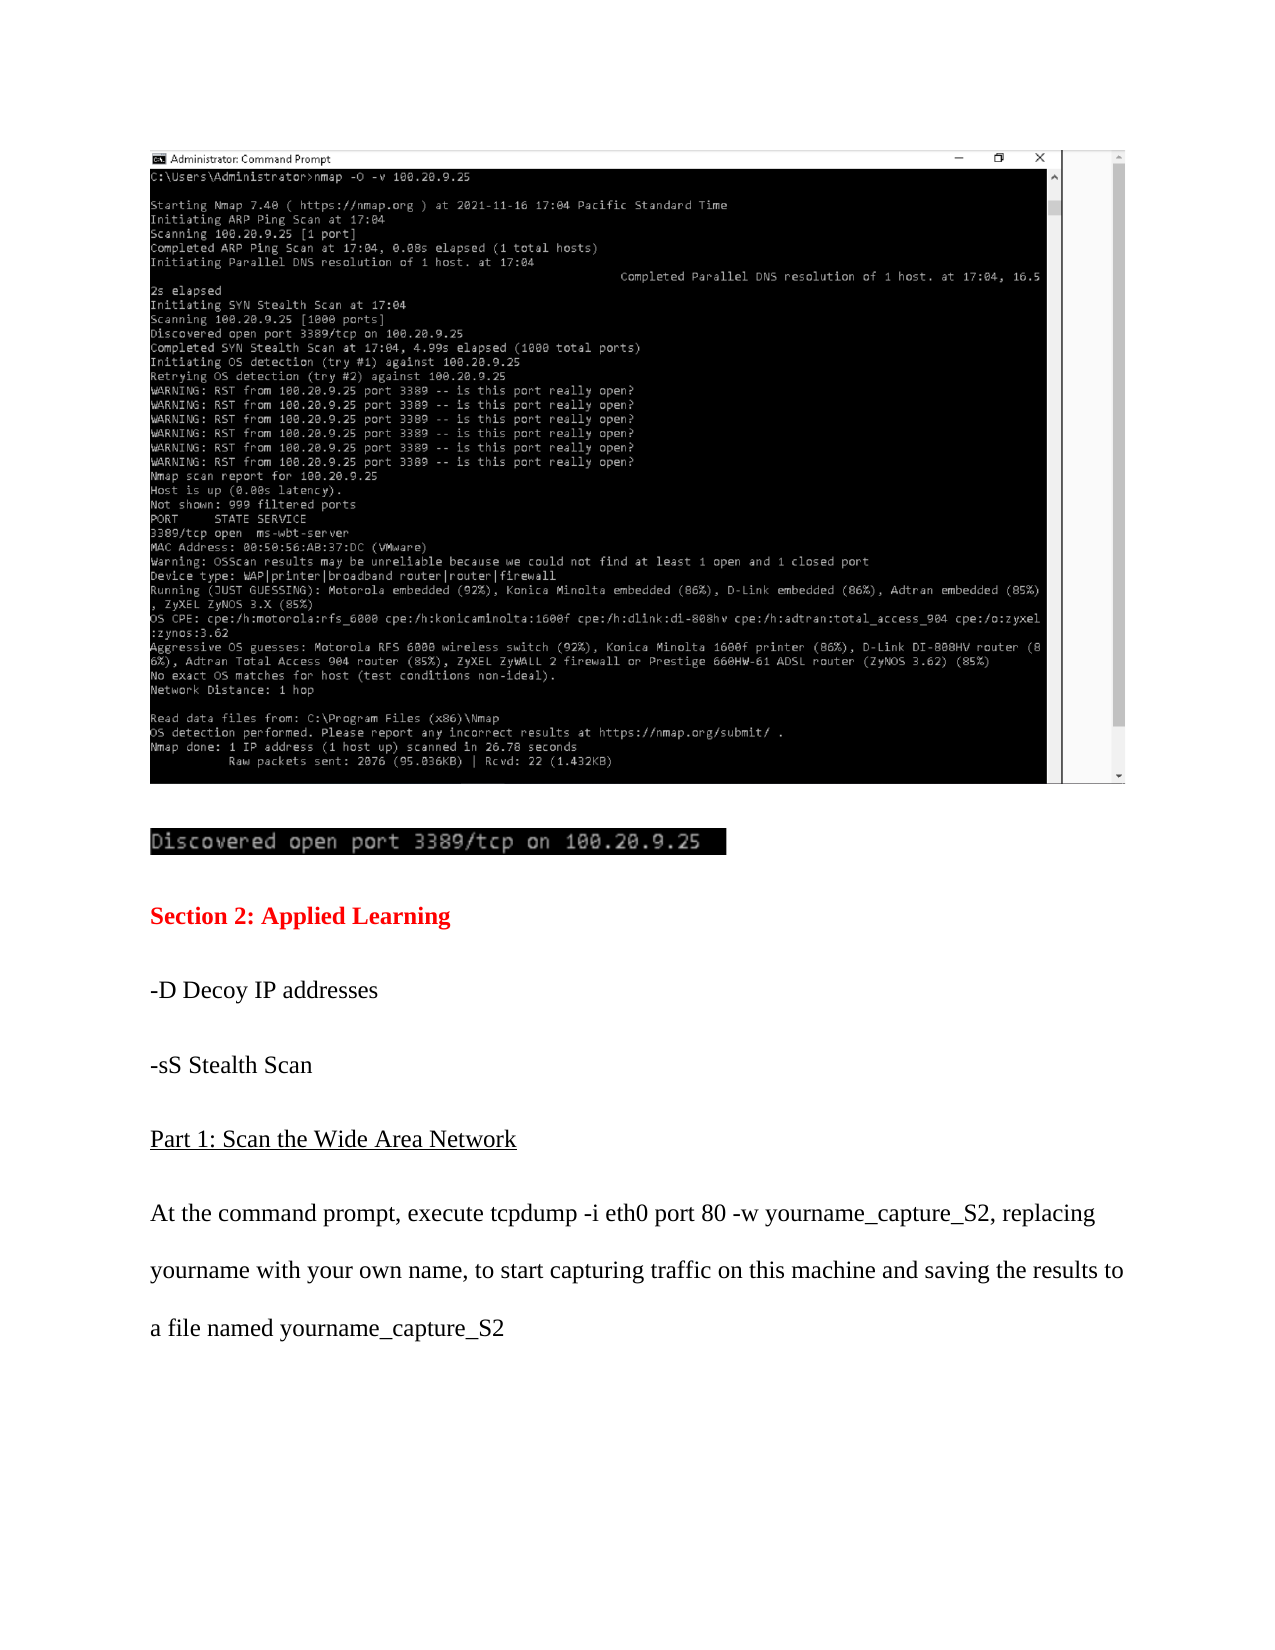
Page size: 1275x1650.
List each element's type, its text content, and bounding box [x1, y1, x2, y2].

text At the command prompt, execute tcpdump -i eth0 port 80 -w yourname_capture_S2, replacing yourname with your own name, to start capturing traffic on this machine and saving the results to a file named yourname_capture_S2 [150, 1198, 1125, 1342]
picture [150, 150, 1125, 784]
text -D Decoy IP addresses [150, 976, 1125, 1004]
text -sS Stealth Scan [150, 1050, 1125, 1078]
text Part 1: Scan the Wide Area Network [150, 1124, 1125, 1153]
text Section 2: Applied Learning [150, 901, 1125, 930]
picture [150, 828, 727, 855]
